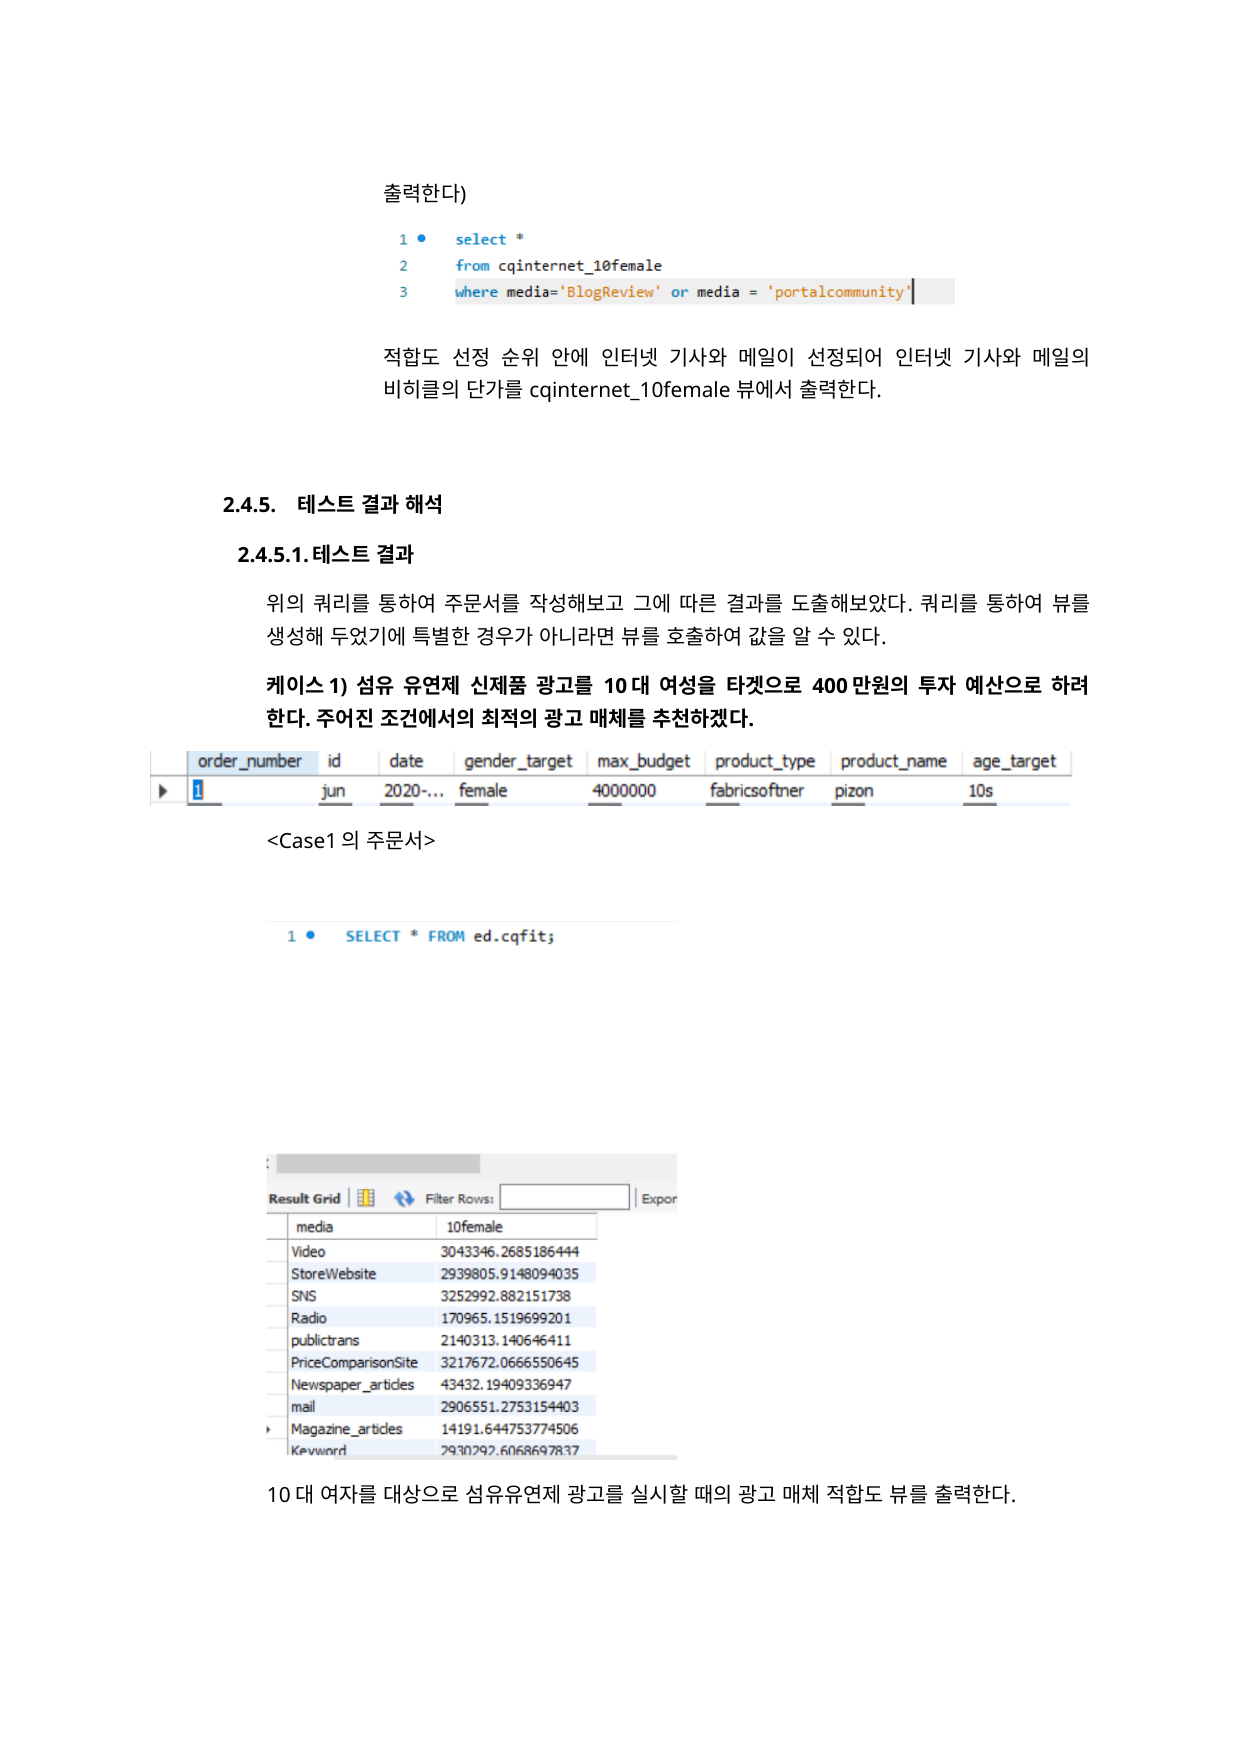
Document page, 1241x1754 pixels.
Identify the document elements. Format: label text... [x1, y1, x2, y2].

list 테스트 결과 [237, 538, 1090, 568]
picture [150, 751, 1091, 806]
text <Case1의 주문서> [267, 824, 1090, 854]
list 테스트 결과 해석 [223, 488, 1090, 519]
picture [266, 921, 678, 1460]
text 위의 쿼리를 통하여 주문서를 작성해보고 그에 따른 결과를 도출해보았다. 쿼리를 통하여 뷰를 생성해 두었기에 특별한 경우가 아니라면 뷰를 호출하여 값을 알 수 있다. [267, 587, 1090, 650]
text 적합도 선정 순위 안에 인터넷 기사와 메일이 선정되어 인터넷 기사와 메일의 비히클의 단가를 cqinternet_10female 뷰에서 출력한다. [383, 341, 1090, 404]
text 10대 여자를 대상으로 섬유유연제 광고를 실시할 때의 광고 매체 적합도 뷰를 출력한다. [267, 1478, 1090, 1509]
text 케이스1) 섬유 유연제 신제품 광고를 10대 여성을 타겟으로 400만원의 투자 예산으로 하려 한다. 주어진 조건에서의 최적의 광고 매체를 추천하겠다. [267, 669, 1090, 732]
picture [383, 226, 955, 322]
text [383, 177, 1090, 207]
